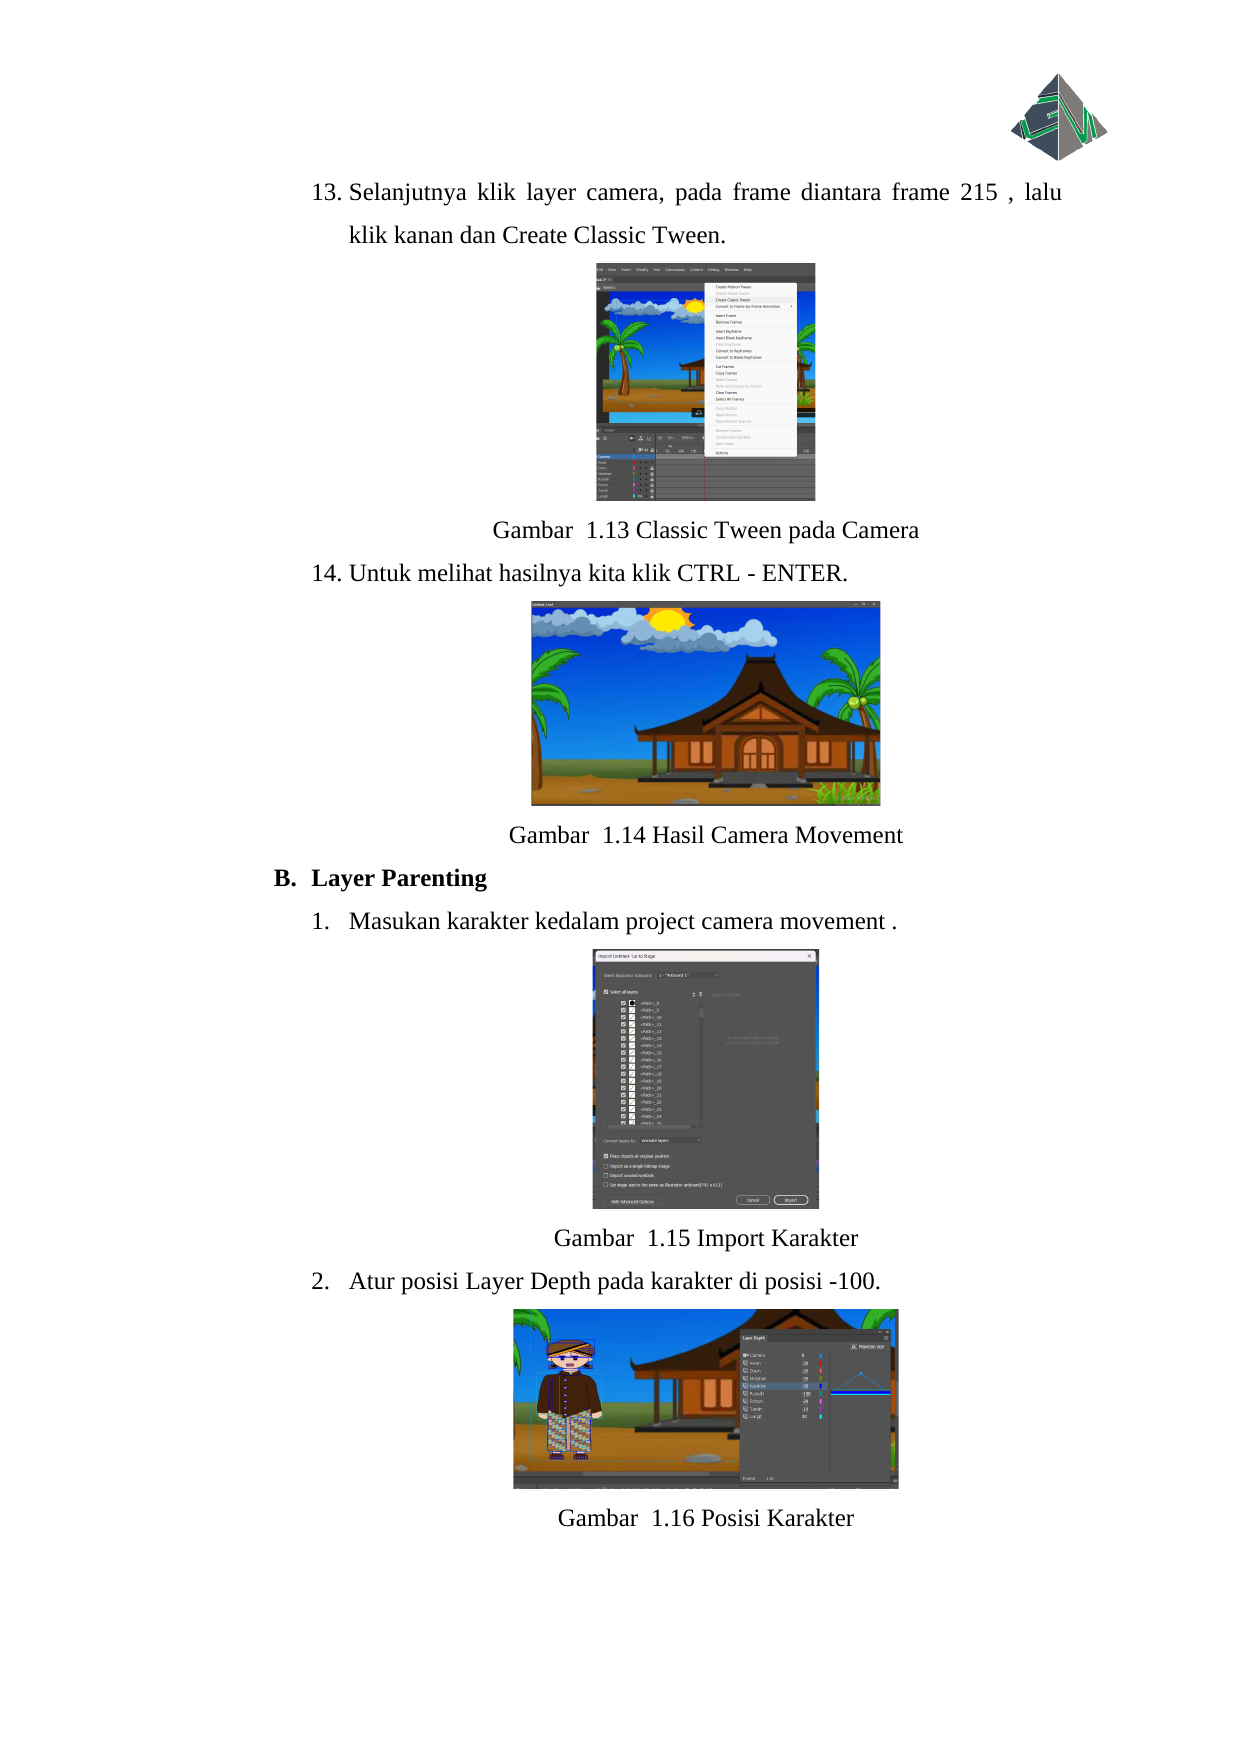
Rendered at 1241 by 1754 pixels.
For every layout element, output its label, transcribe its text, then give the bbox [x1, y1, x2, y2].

list Untuk melihat hasilnya kita klik CTRL - ENTER. [311, 558, 1063, 587]
subtitle 1.15 Import Karakter [349, 1223, 1063, 1252]
list Selanjutnya klik layer camera, pada frame diantara frame 215 , lalu klik kanan dan Create Classic Tween. [311, 177, 1063, 249]
list Layer Parenting [274, 863, 1063, 892]
picture [531, 601, 881, 806]
picture [592, 949, 820, 1209]
subtitle 1.16 Posisi Karakter [349, 1503, 1063, 1531]
picture [513, 1309, 899, 1489]
picture [1010, 73, 1108, 161]
list Masukan karakter kedalam project camera movement . [311, 906, 1063, 935]
list Atur posisi Layer Depth pada karakter di posisi -100. [311, 1266, 1063, 1295]
subtitle 1.13 Classic Tween pada Camera [349, 515, 1063, 544]
subtitle 1.14 Hasil Camera Movement [349, 820, 1063, 849]
picture [596, 263, 816, 501]
